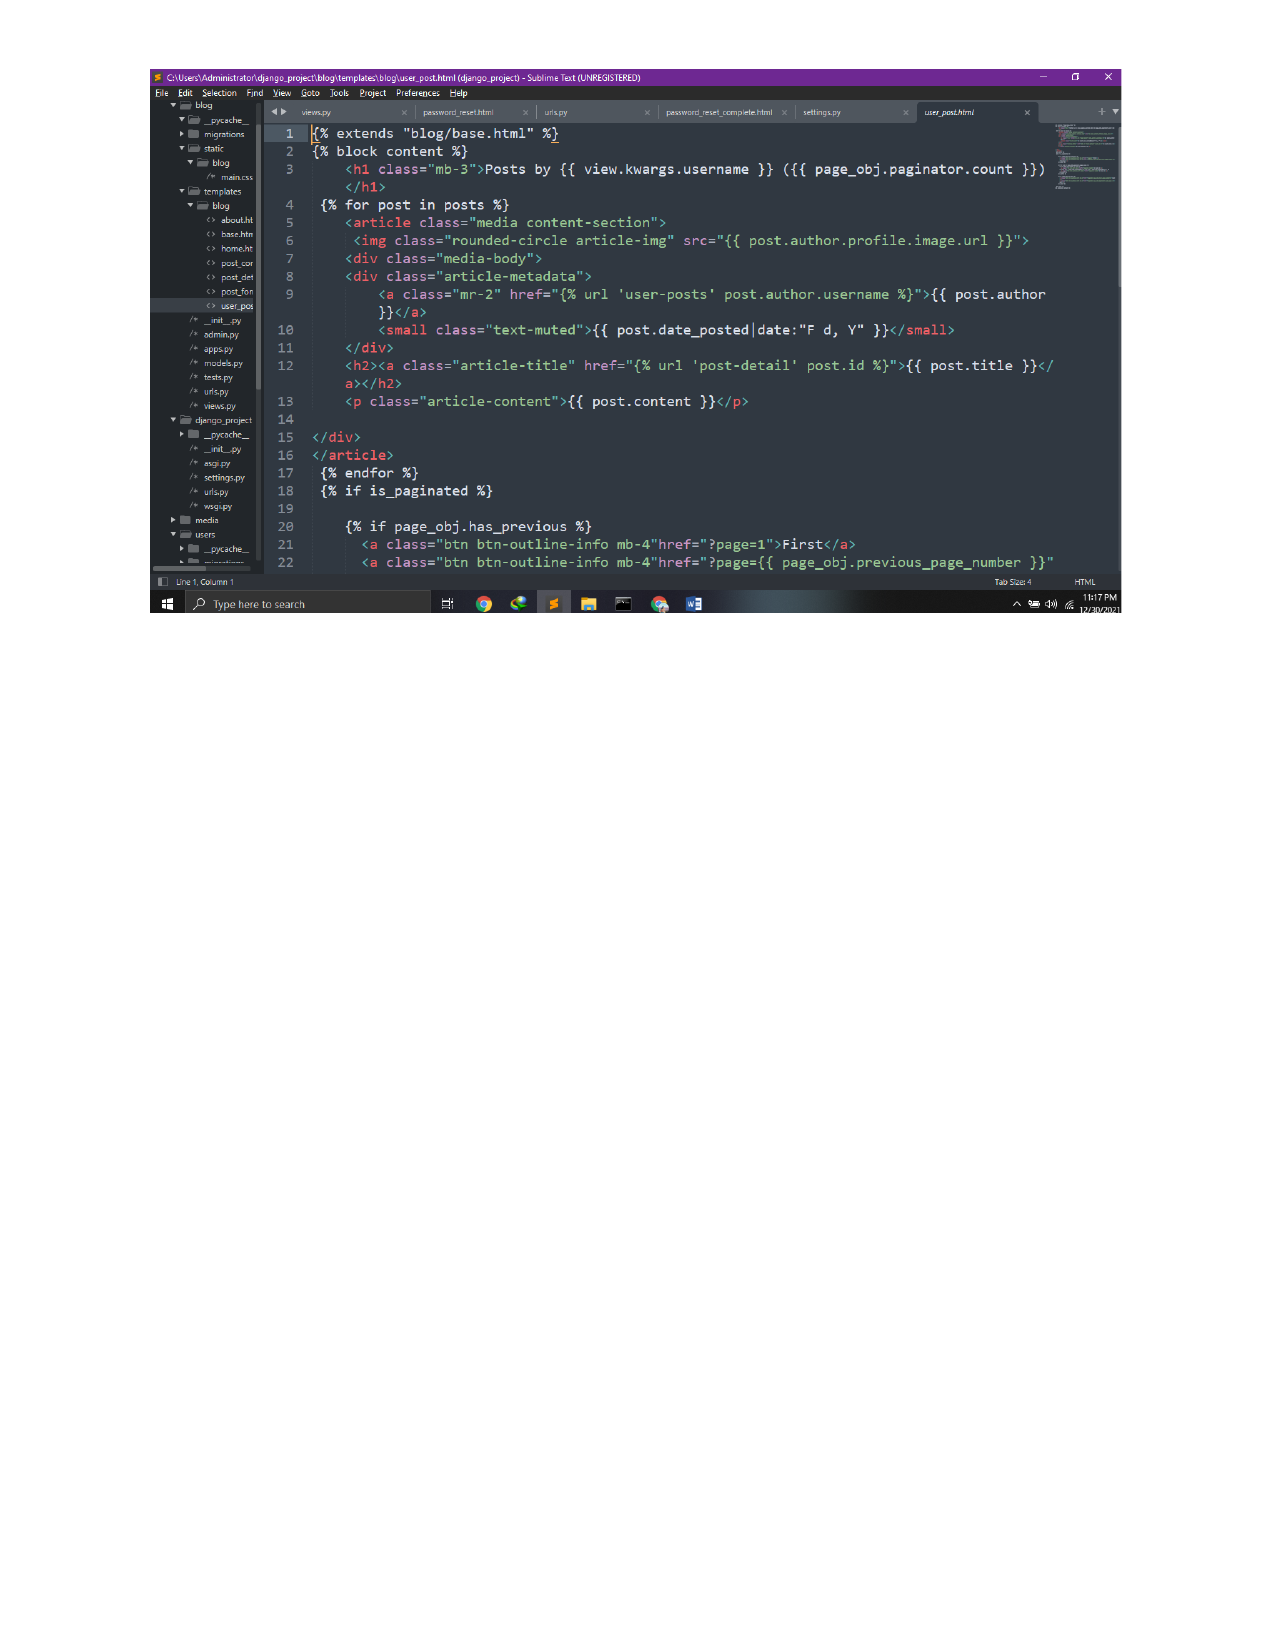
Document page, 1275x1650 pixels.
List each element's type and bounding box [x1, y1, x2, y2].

picture [150, 69, 1122, 613]
